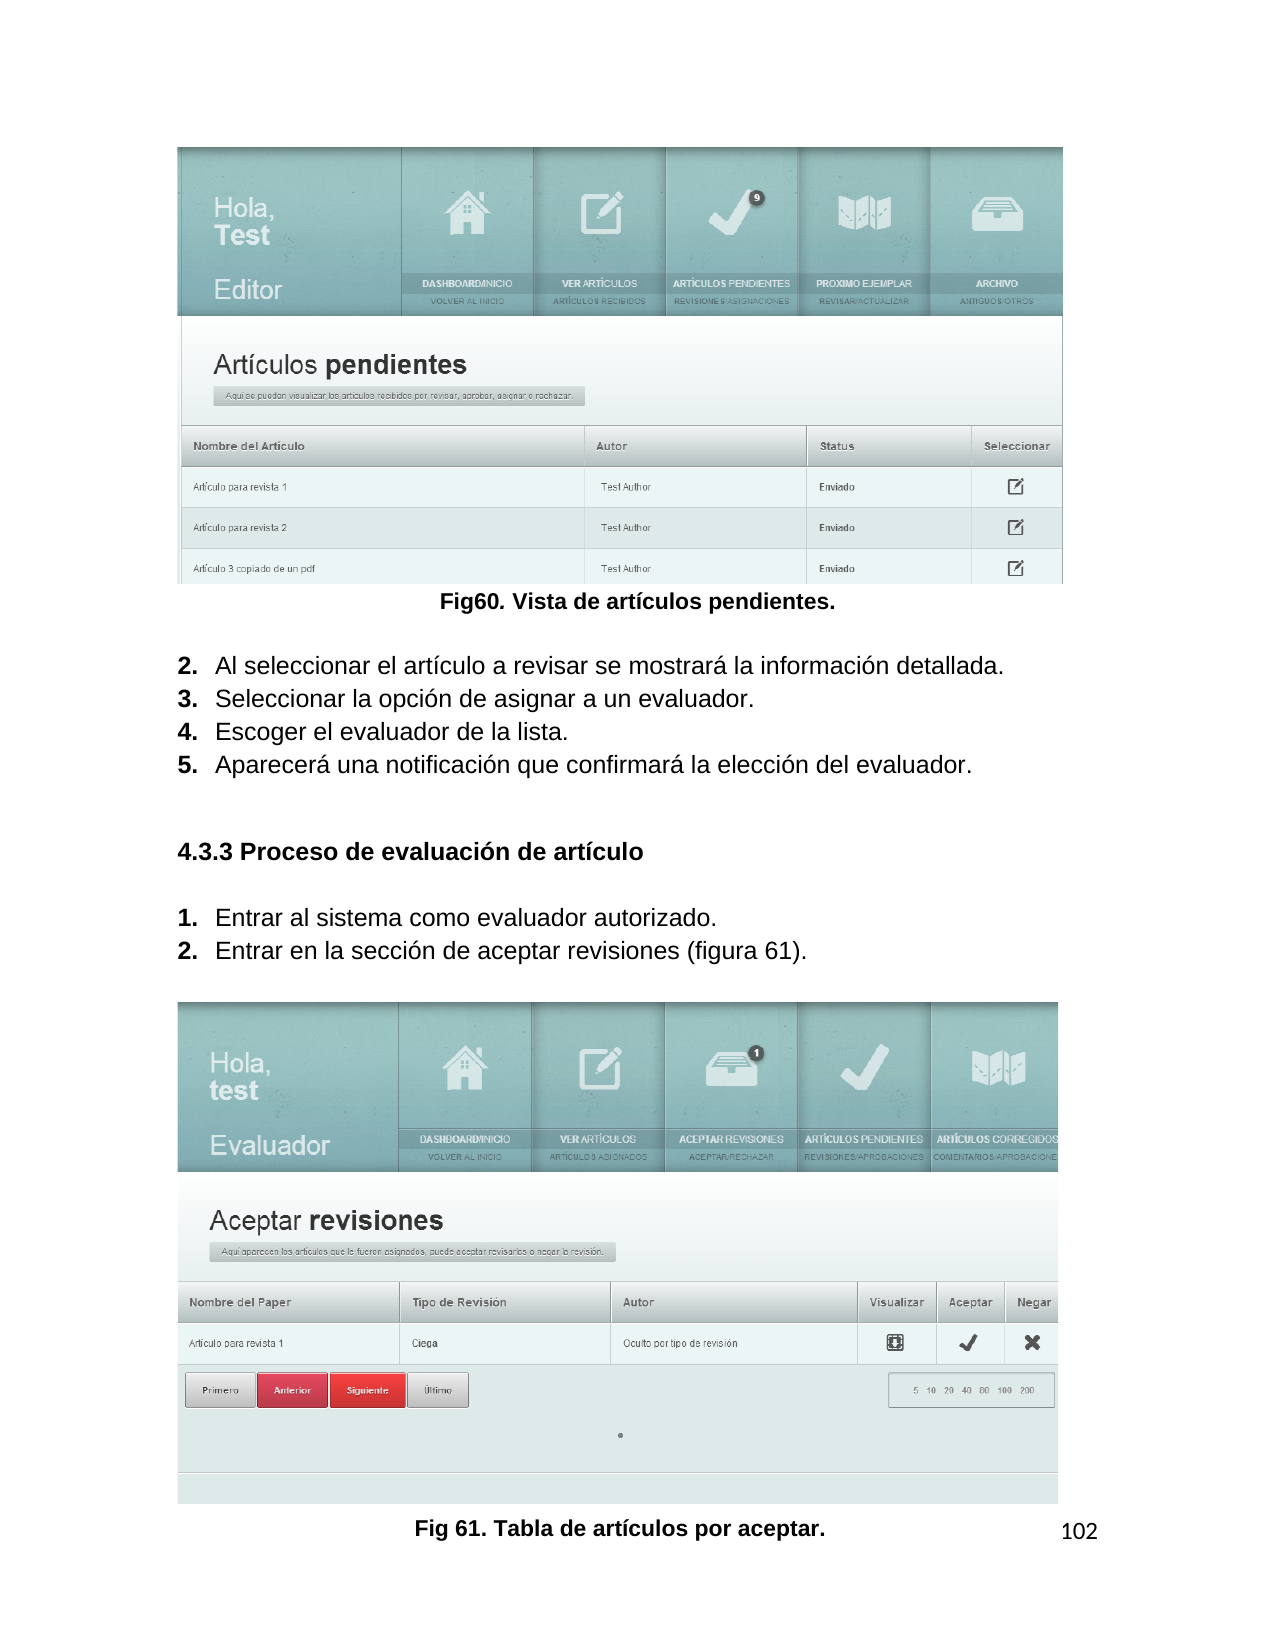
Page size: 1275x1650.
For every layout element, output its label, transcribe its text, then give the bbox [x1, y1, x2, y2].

subtitle 4.3.3 Proceso de evaluación de artículo [177, 837, 1098, 866]
list Escoger el evaluador de la lista. [177, 717, 1098, 746]
list Seleccionar la opción de asignar a un evaluador. [177, 684, 1098, 713]
list Aparecerá una notificación que confirmará la elección del evaluador. [177, 750, 1098, 779]
list Entrar al sistema como evaluador autorizado. [177, 903, 1098, 932]
list Al seleccionar el artículo a revisar se mostrará la información detallada. [177, 651, 1098, 680]
list Entrar en la sección de aceptar revisiones (figura 61). [177, 936, 1098, 965]
picture [176, 1002, 1058, 1503]
picture [177, 147, 1063, 584]
text Fig60. Vista de artículos pendientes. [177, 588, 1098, 614]
